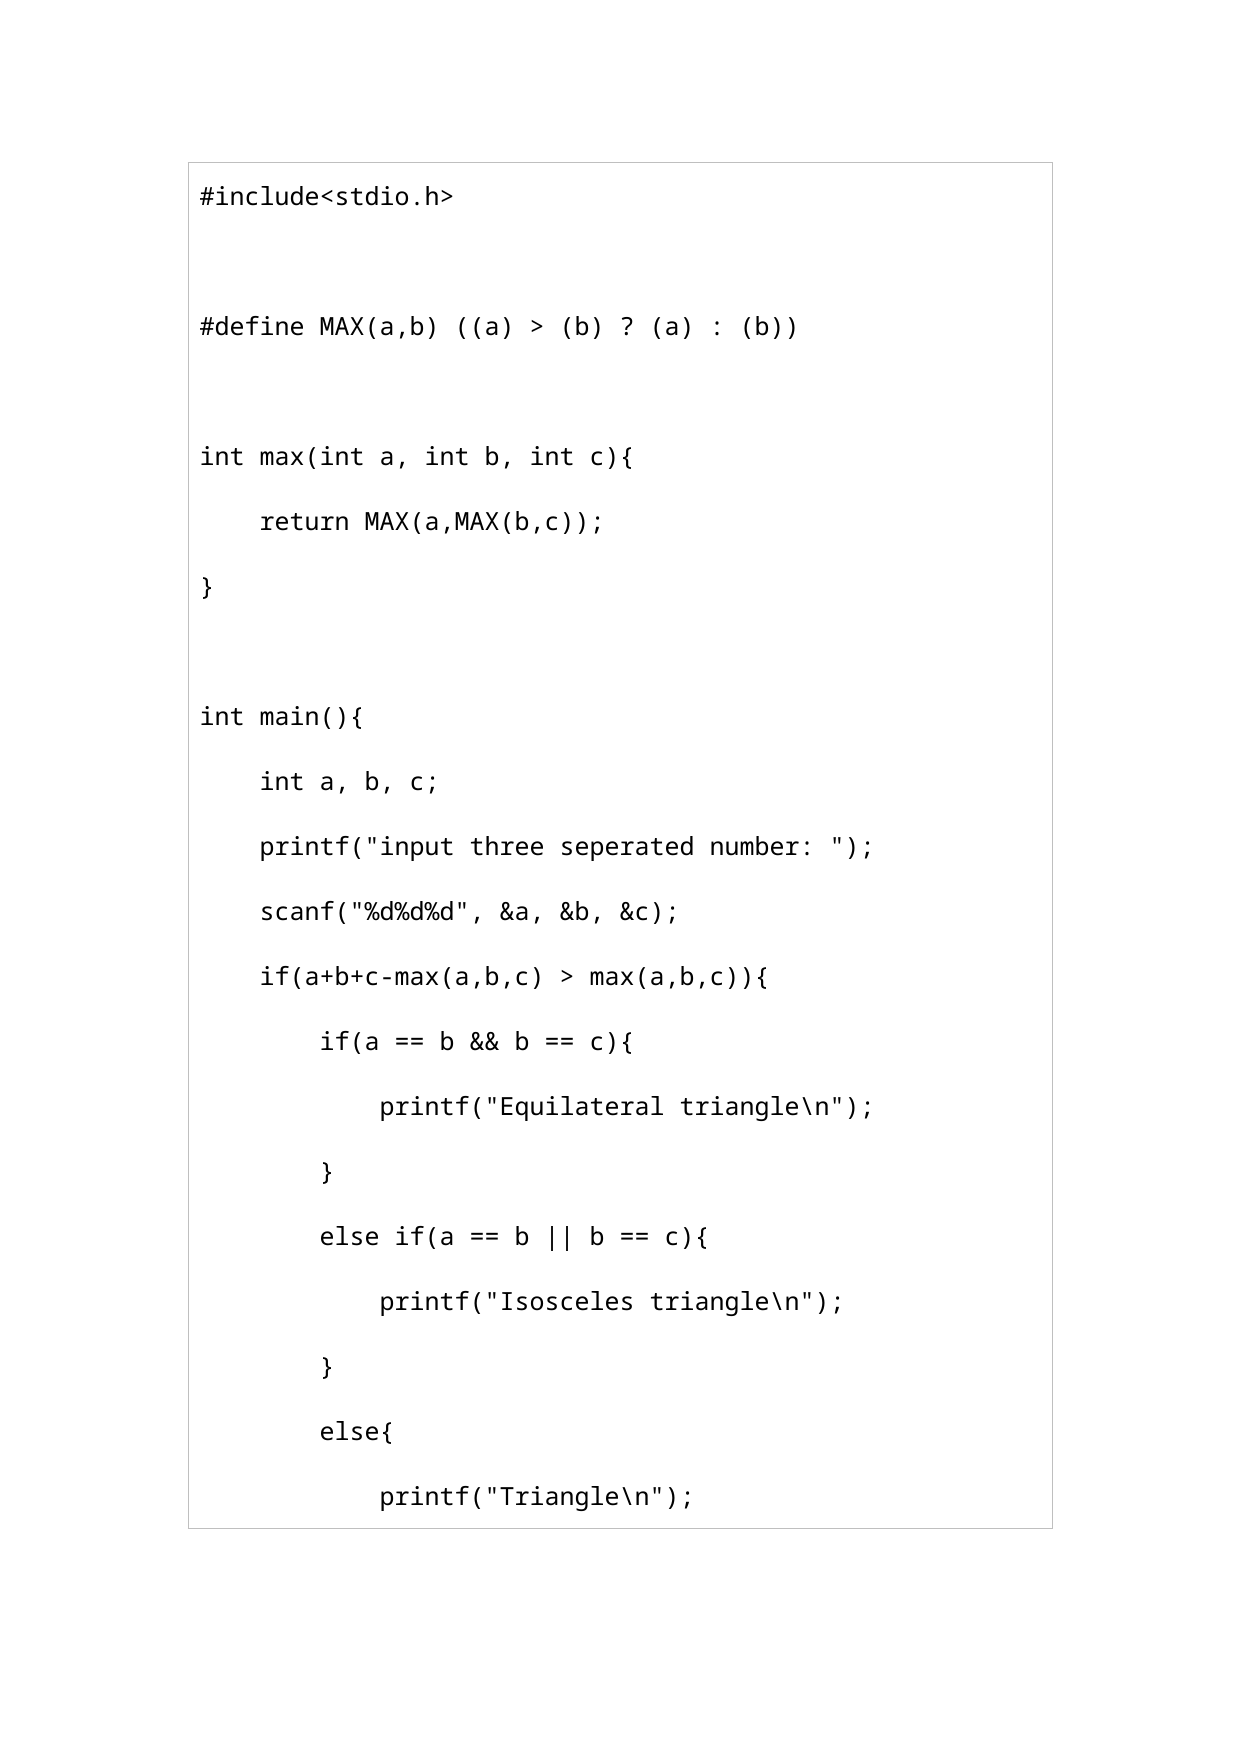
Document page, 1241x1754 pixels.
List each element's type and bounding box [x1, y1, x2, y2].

table_header [189, 163, 1052, 1528]
